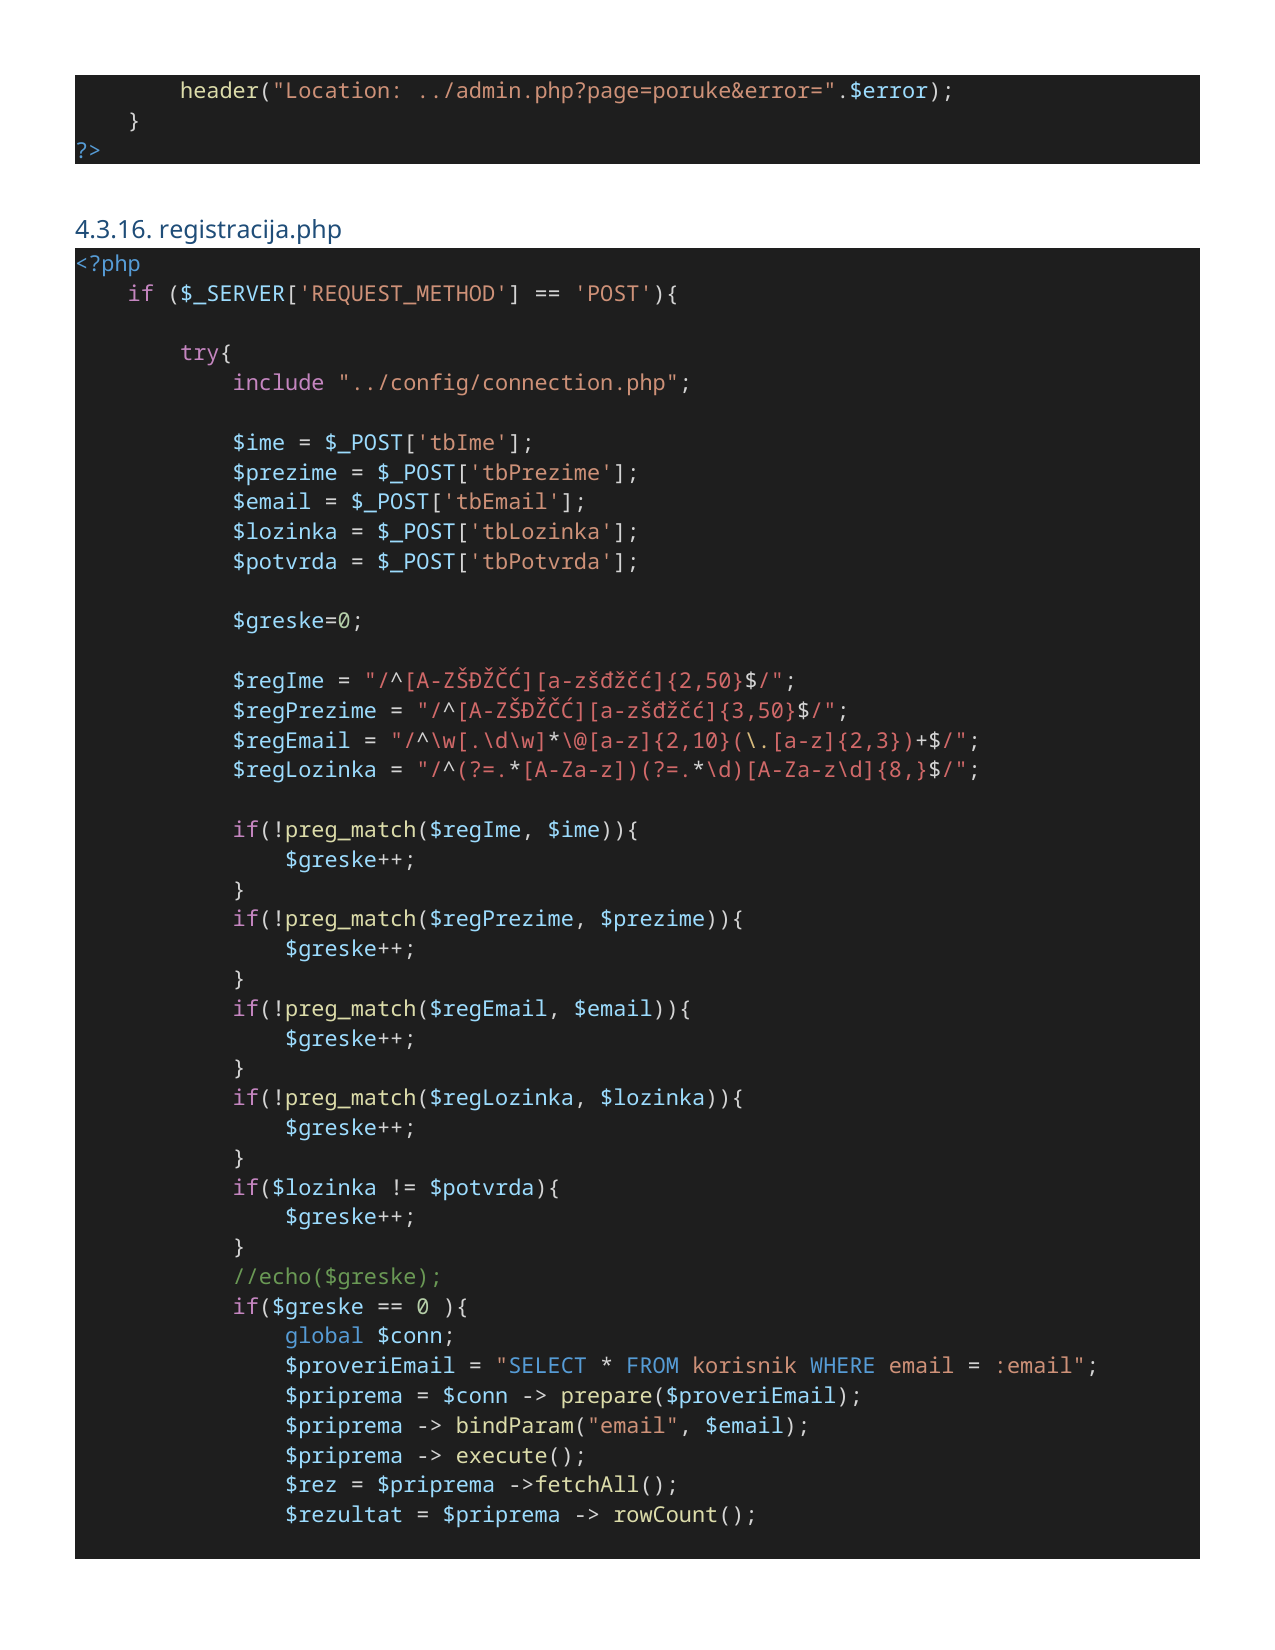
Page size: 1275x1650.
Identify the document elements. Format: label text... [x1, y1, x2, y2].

text $greske++; [75, 1023, 1200, 1052]
text $priprema -> execute(); [75, 1440, 1200, 1469]
text $regLozinka = "/^(?=.*[A-Za-z])(?=.*\d)[A-Za-z\d]{8,}$/"; [75, 754, 1200, 784]
text $rez = $priprema ->fetchAll(); [75, 1469, 1200, 1499]
text <?php [75, 248, 1200, 278]
text header("Location: ../admin.php?page=poruke&error=".$error); [75, 75, 1200, 105]
text if(!preg_match($regPrezime, $prezime)){ [75, 903, 1200, 933]
text $regIme = "/^[A-ZŠĐŽČĆ][a-zšđžčć]{2,50}$/"; [75, 665, 1200, 695]
text $email = $_POST['tbEmail']; [75, 486, 1200, 516]
text global $conn; [75, 1321, 1200, 1350]
text $greske=0; [75, 606, 1200, 635]
text $potvrda = $_POST['tbPotvrda']; [75, 546, 1200, 576]
text include "../config/connection.php"; [75, 367, 1200, 397]
text } [75, 1142, 1200, 1172]
text } [75, 963, 1200, 993]
text $lozinka = $_POST['tbLozinka']; [75, 516, 1200, 546]
text $rezultat = $priprema -> rowCount(); [75, 1499, 1200, 1529]
text } [75, 105, 1200, 134]
text if ($_SERVER['REQUEST_METHOD'] == 'POST'){ [75, 278, 1200, 308]
text if(!preg_match($regIme, $ime)){ [75, 814, 1200, 844]
text try{ [75, 337, 1200, 367]
text $greske++; [75, 1201, 1200, 1231]
text $prezime = $_POST['tbPrezime']; [75, 457, 1200, 486]
text } [75, 874, 1200, 903]
text $greske++; [75, 1112, 1200, 1142]
text if($lozinka != $potvrda){ [75, 1172, 1200, 1201]
text $regEmail = "/^\w[.\d\w]*\@[a-z]{2,10}(\.[a-z]{2,3})+$/"; [75, 725, 1200, 754]
text $priprema = $conn -> prepare($proveriEmail); [75, 1380, 1200, 1410]
text $regPrezime = "/^[A-ZŠĐŽČĆ][a-zšđžčć]{3,50}$/"; [75, 695, 1200, 725]
text if($greske == 0 ){ [75, 1291, 1200, 1321]
text } [75, 1052, 1200, 1082]
text $greske++; [75, 933, 1200, 963]
text ?> [75, 134, 1200, 164]
subtitle 4.3.16. registracija.php [75, 211, 1200, 245]
text $ime = $_POST['tbIme']; [75, 427, 1200, 457]
text //echo($greske); [75, 1261, 1200, 1291]
text $greske++; [75, 844, 1200, 874]
text if(!preg_match($regLozinka, $lozinka)){ [75, 1082, 1200, 1112]
text } [75, 1231, 1200, 1261]
text $priprema -> bindParam("email", $email); [75, 1410, 1200, 1440]
text if(!preg_match($regEmail, $email)){ [75, 993, 1200, 1023]
text $proveriEmail = "SELECT * FROM korisnik WHERE email = :email"; [75, 1350, 1200, 1380]
